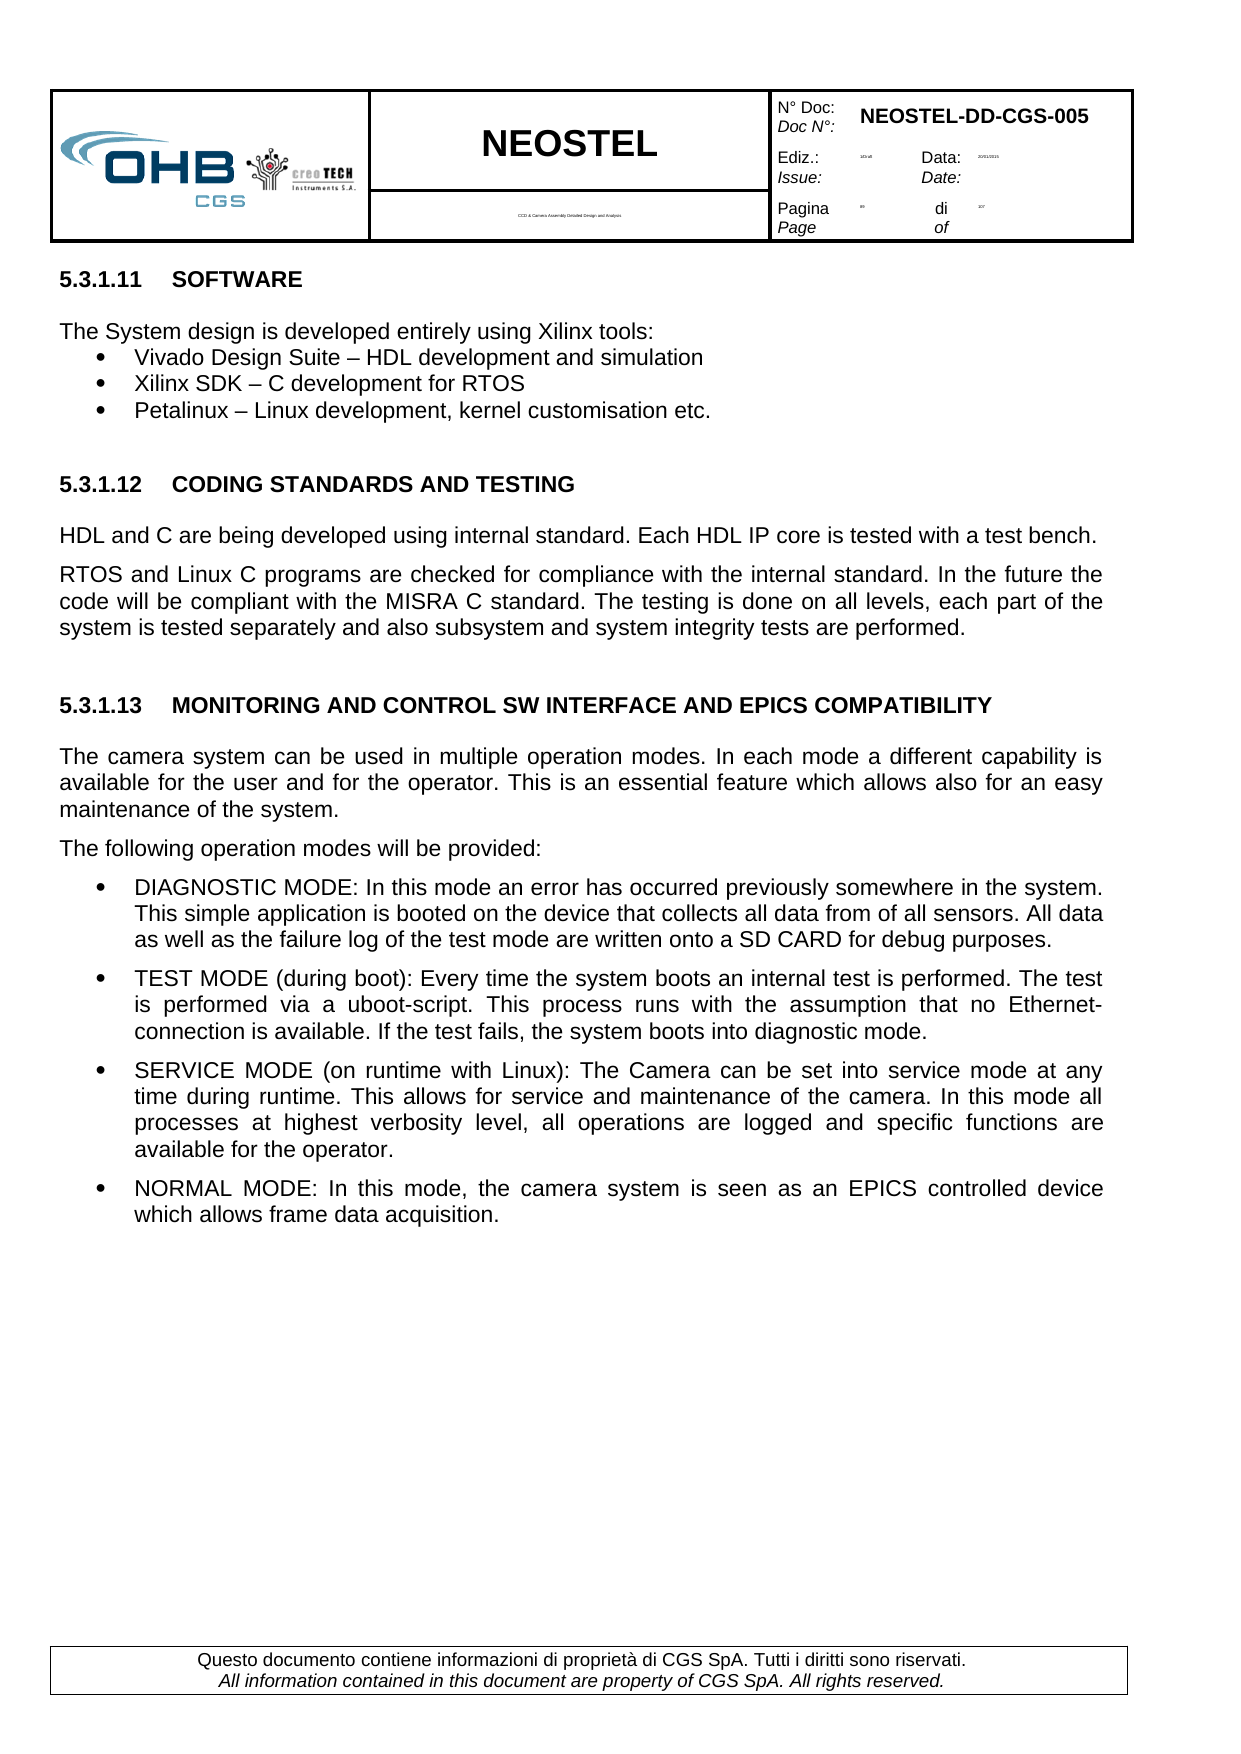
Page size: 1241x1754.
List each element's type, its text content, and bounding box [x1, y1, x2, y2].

text The camera system can be used in multiple operation modes. In each mode a different capability is available for the user and for the operator. This is an essential feature which allows also for an easy maintenance of the system. [59, 743, 1104, 822]
subtitle CODING STANDARDS AND TESTING [59, 471, 1104, 497]
subtitle MONITORING AND CONTROL SW INTERFACE AND EPICS COMPATIBILITY [59, 692, 1104, 718]
text The following operation modes will be provided: [59, 834, 1104, 861]
picture [60, 131, 361, 207]
list NORMAL MODE: In this mode, the camera system is seen as an EPICS controlled device which allows frame data acquisition. [97, 1174, 1104, 1227]
list SERVICE MODE (on runtime with Linux): The Camera can be set into service mode at any time during runtime. This allows for service and maintenance of the camera. In this mode all processes at highest verbosity level, all operations are logged and specific functions are available for the operator. [97, 1057, 1104, 1162]
list Petalinux – Linux development, kernel customisation etc. [97, 397, 1104, 423]
text HDL and C are being developed using internal standard. Each HDL IP core is tested with a test bench. [59, 522, 1104, 549]
list TEST MODE (during boot): Every time the system boots an internal test is performed. The test is performed via a uboot-script. This process runs with the assumption that no Ethernet-connection is available. If the test fails, the system boots into diagnostic mode. [97, 965, 1104, 1044]
list DIAGNOSTIC MODE: In this mode an error has occurred previously somewhere in the system. This simple application is booted on the device that collects all data from of all sensors. All data as well as the failure log of the test mode are written onto a SD CARD for debug purposes. [97, 873, 1104, 952]
list Vivado Design Suite – HDL development and simulation [97, 344, 1104, 370]
list Xilinx SDK – C development for RTOS [97, 370, 1104, 397]
subtitle SOFTWARE [59, 266, 1104, 293]
text The System design is developed entirely using Xilinx tools: [59, 318, 1104, 344]
text RTOS and Linux C programs are checked for compliance with the internal standard. In the future the code will be compliant with the MISRA C standard. The testing is done on all levels, each part of the system is tested separately and also subsystem and system integrity tests are performed. [59, 561, 1104, 640]
